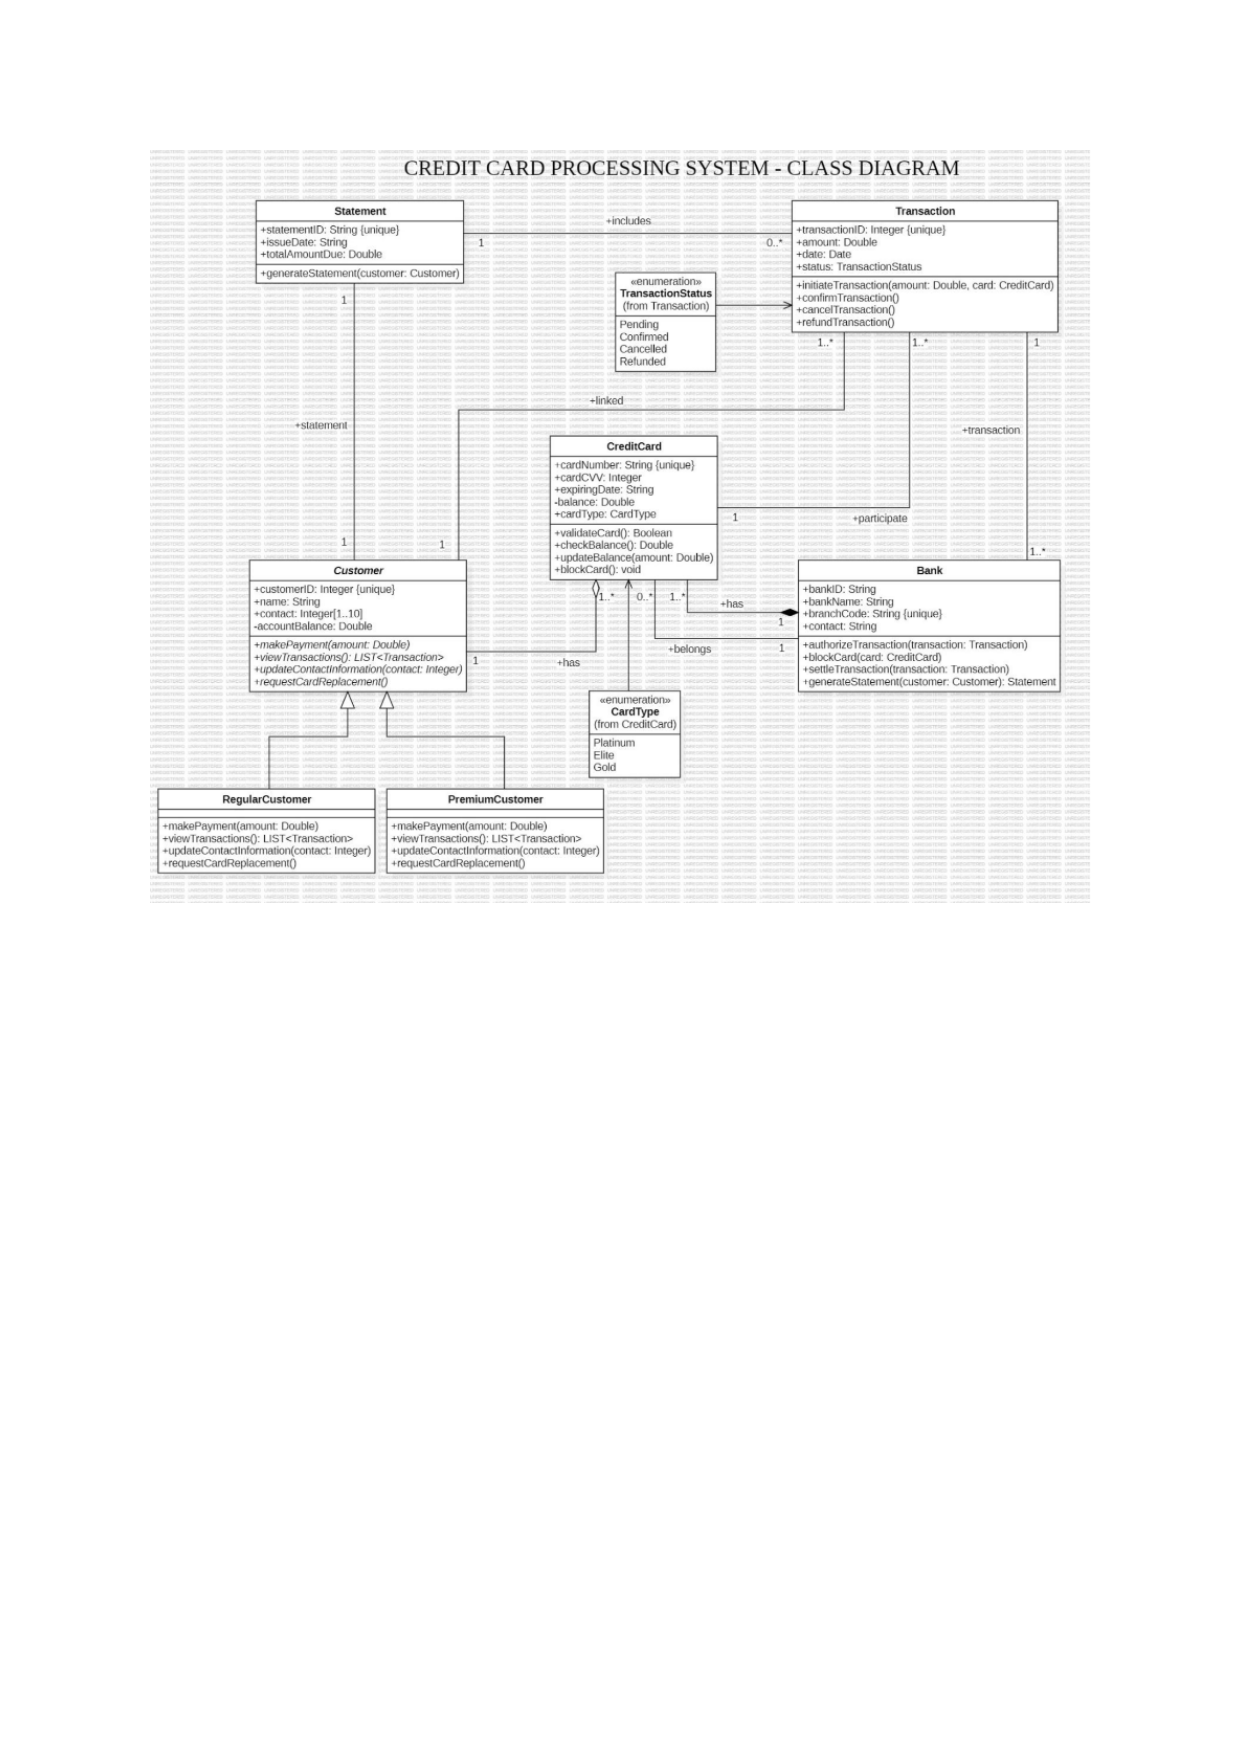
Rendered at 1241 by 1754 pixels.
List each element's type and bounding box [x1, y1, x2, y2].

picture [150, 150, 1091, 903]
